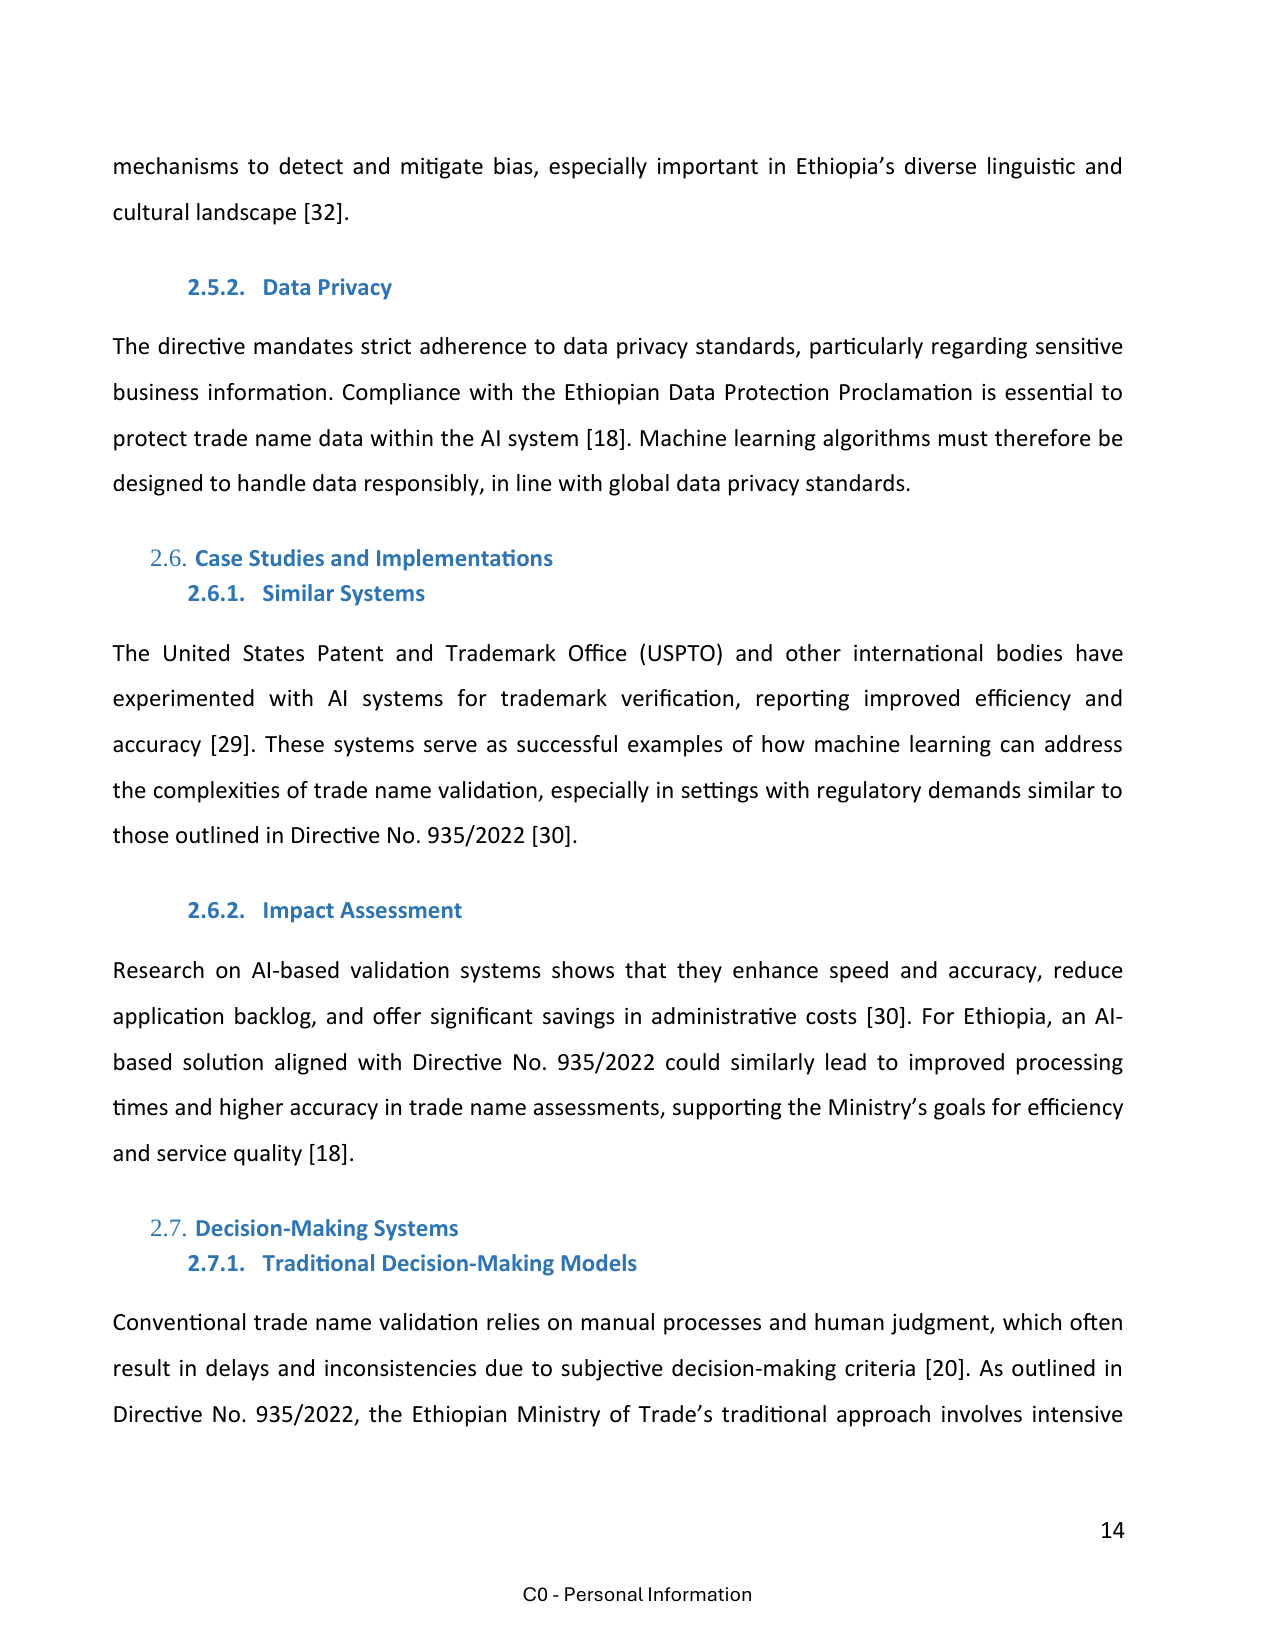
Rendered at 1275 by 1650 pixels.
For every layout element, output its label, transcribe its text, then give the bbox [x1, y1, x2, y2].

subtitle Similar Systems [187, 577, 1125, 608]
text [112, 150, 1125, 226]
subtitle Decision-Making Systems [150, 1212, 1125, 1243]
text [112, 1306, 1125, 1428]
subtitle Impact Assessment [187, 894, 1125, 925]
text The directive mandates strict adherence to data privacy standards, particularly regarding sensitive business information. Compliance with the Ethiopian Data Protection Proclamation is essential to protect trade name data within the AI system [18]. Machine learning algorithms must therefore be designed to handle data responsibly, in line with global data privacy standards. [112, 330, 1125, 498]
text Research on AI-based validation systems shows that they enhance speed and accuracy, reduce application backlog, and offer significant savings in administrative costs [30]. For Ethiopia, an AI-based solution aligned with Directive No. 935/2022 could similarly lead to improved processing times and higher accuracy in trade name assessments, supporting the Ministry’s goals for efficiency and service quality [18]. [112, 954, 1125, 1168]
subtitle Traditional Decision-Making Models [187, 1247, 1125, 1277]
subtitle Case Studies and Implementations [150, 542, 1125, 573]
subtitle Data Privacy [187, 271, 1125, 301]
text The United States Patent and Trademark Office (USPTO) and other international bodies have experimented with AI systems for trademark verification, reporting improved efficiency and accuracy [29]. These systems serve as successful examples of how machine learning can address the complexities of trade name validation, especially in settings with regulatory demands similar to those outlined in Directive No. 935/2022 [30]. [112, 637, 1125, 850]
